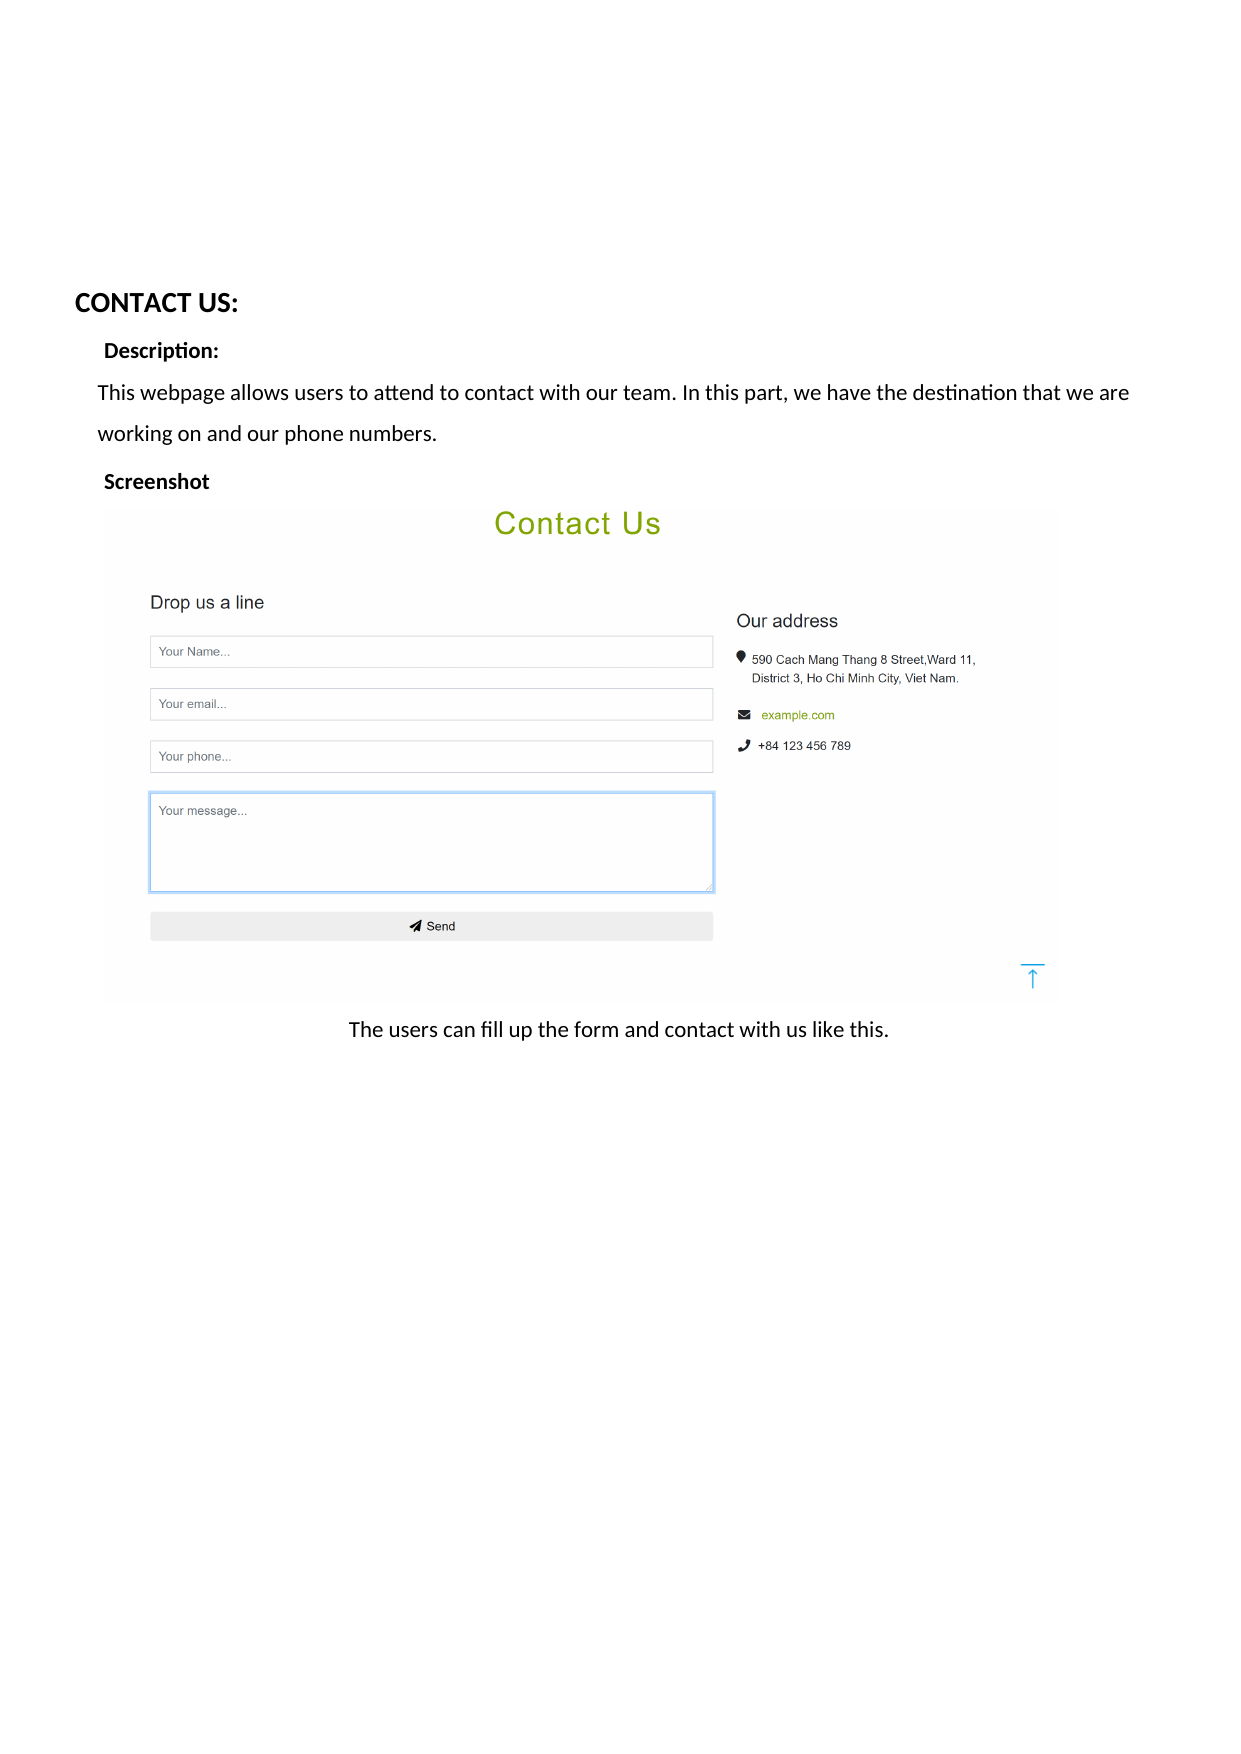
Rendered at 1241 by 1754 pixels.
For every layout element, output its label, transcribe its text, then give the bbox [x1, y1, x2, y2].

text Description: [104, 336, 1165, 364]
text Screenshot [104, 467, 1165, 495]
text CONTACT US: [75, 284, 1165, 320]
text The users can fill up the form and contact with us like this. [75, 1015, 1164, 1043]
text This webpage allows users to attend to contact with our team. In this part, we have the destination that we are working on and our phone numbers. [97, 378, 1159, 447]
picture [103, 508, 1058, 1002]
